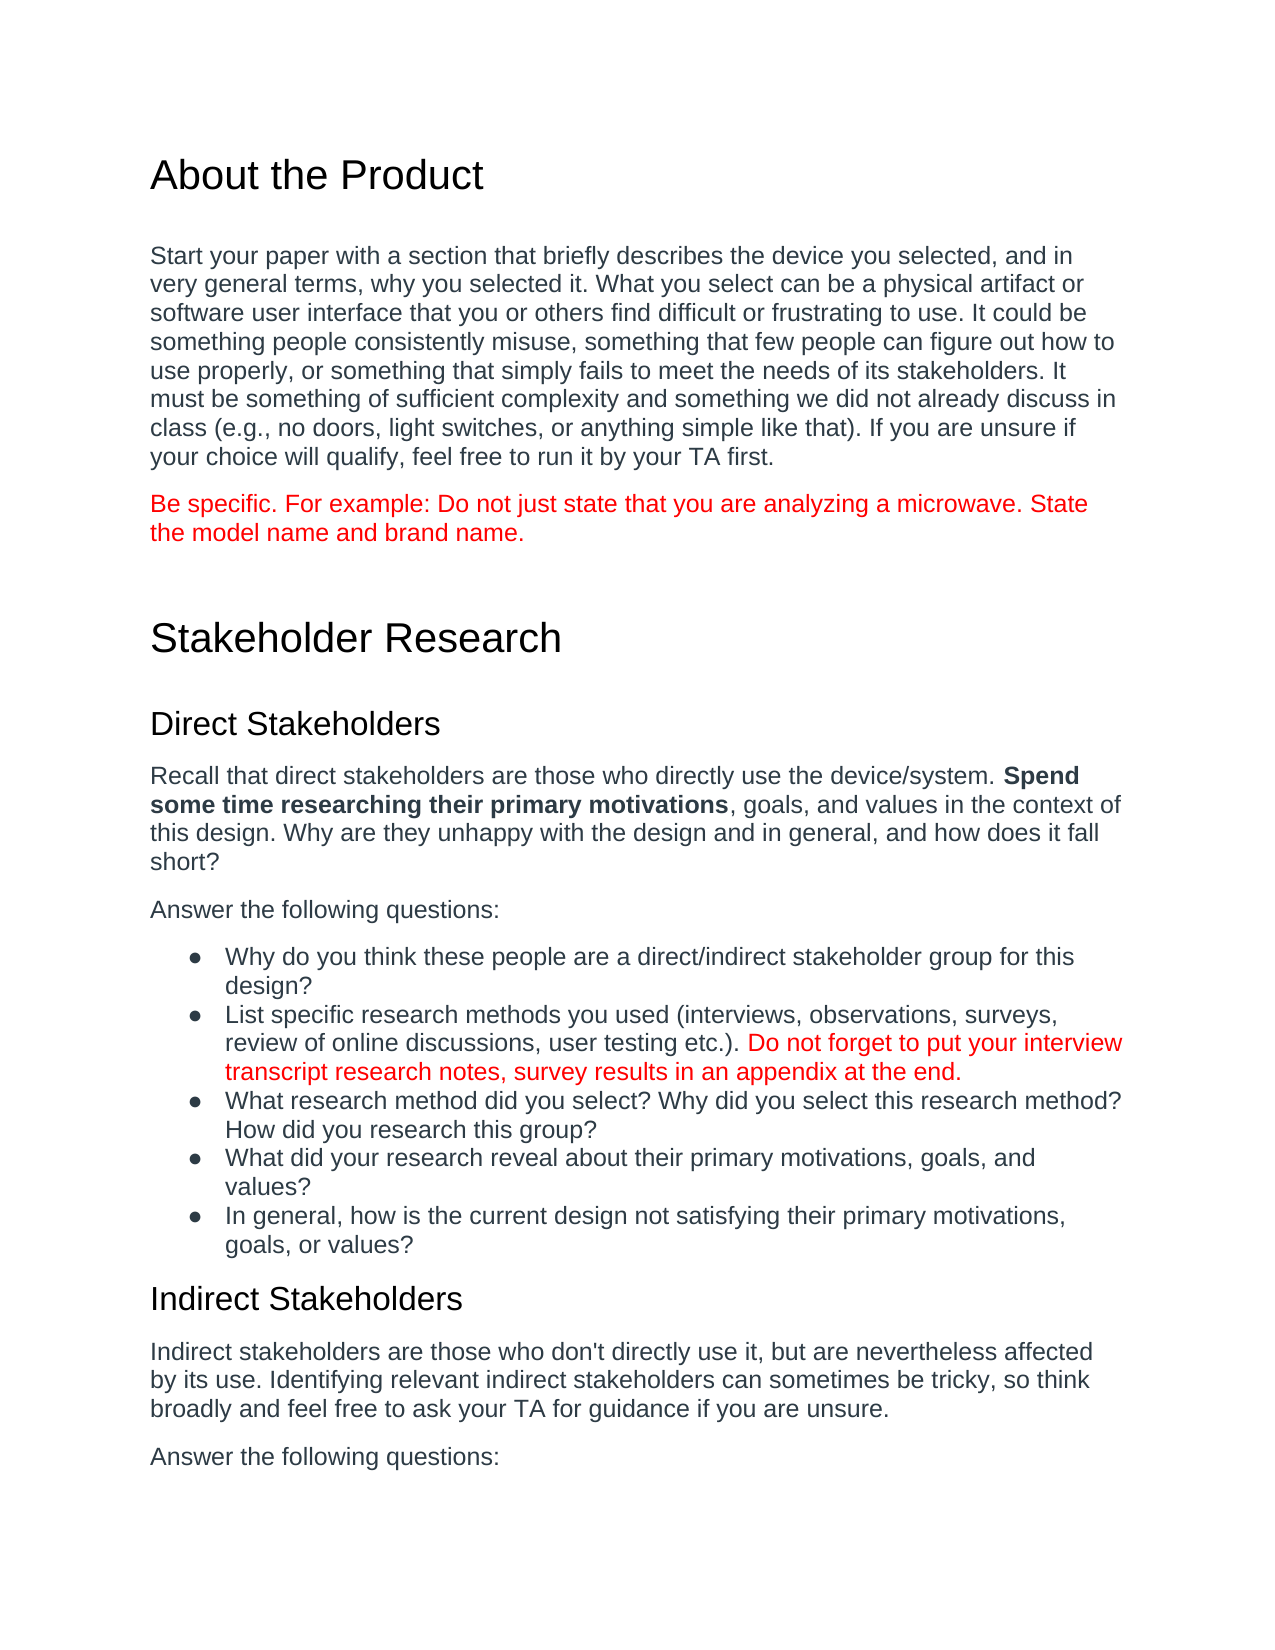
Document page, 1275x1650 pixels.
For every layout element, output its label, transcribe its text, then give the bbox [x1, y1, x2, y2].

list Why do you think these people are a direct/indirect stakeholder group for this design? [187, 942, 1125, 1000]
text Answer the following questions: [150, 895, 1125, 923]
text Be specific. For example: Do not just state that you are analyzing a microwave. State the model name and brand name. [150, 489, 1125, 547]
text Answer the following questions: [150, 1441, 1125, 1470]
text Indirect stakeholders are those who don't directly use it, but are nevertheless affected by its use. Identifying relevant indirect stakeholders can sometimes be tricky, so think broadly and feel free to ask your TA for guidance if you are unsure. [150, 1336, 1125, 1423]
subtitle Indirect Stakeholders [150, 1279, 1125, 1318]
list What did your research reveal about their primary motivations, goals, and values? [187, 1143, 1125, 1201]
list What research method did you select? Why did you select this research method? How did you research this group? [187, 1086, 1125, 1143]
list In general, how is the current design not satisfying their primary motivations, goals, or values? [187, 1201, 1125, 1258]
list List specific research methods you used (interviews, observations, surveys, review of online discussions, user testing etc.). Do not forget to put your interview transcript research notes, survey results in an appendix at the end. [187, 1000, 1125, 1086]
text Recall that direct stakeholders are those who directly use the device/system. Spend some time researching their primary motivations, goals, and values in the context of this design. Why are they unhappy with the design and in general, and how does it fall short? [150, 761, 1125, 876]
subtitle Stakeholder Research [150, 613, 1125, 661]
text Start your paper with a section that briefly describes the device you selected, and in very general terms, why you selected it. What you select can be a physical artifact or software user interface that you or others find difficult or frustrating to use. It could be something people consistently misuse, something that few people can figure out how to use properly, or something that simply fails to meet the needs of its stakeholders. It must be something of sufficient complexity and something we did not already discuss in class (e.g., no doors, light switches, or anything simple like that). If you are unsure if your choice will qualify, feel free to run it by your TA first. [150, 241, 1125, 471]
subtitle About the Product [150, 150, 1125, 198]
subtitle Direct Stakeholders [150, 704, 1125, 742]
